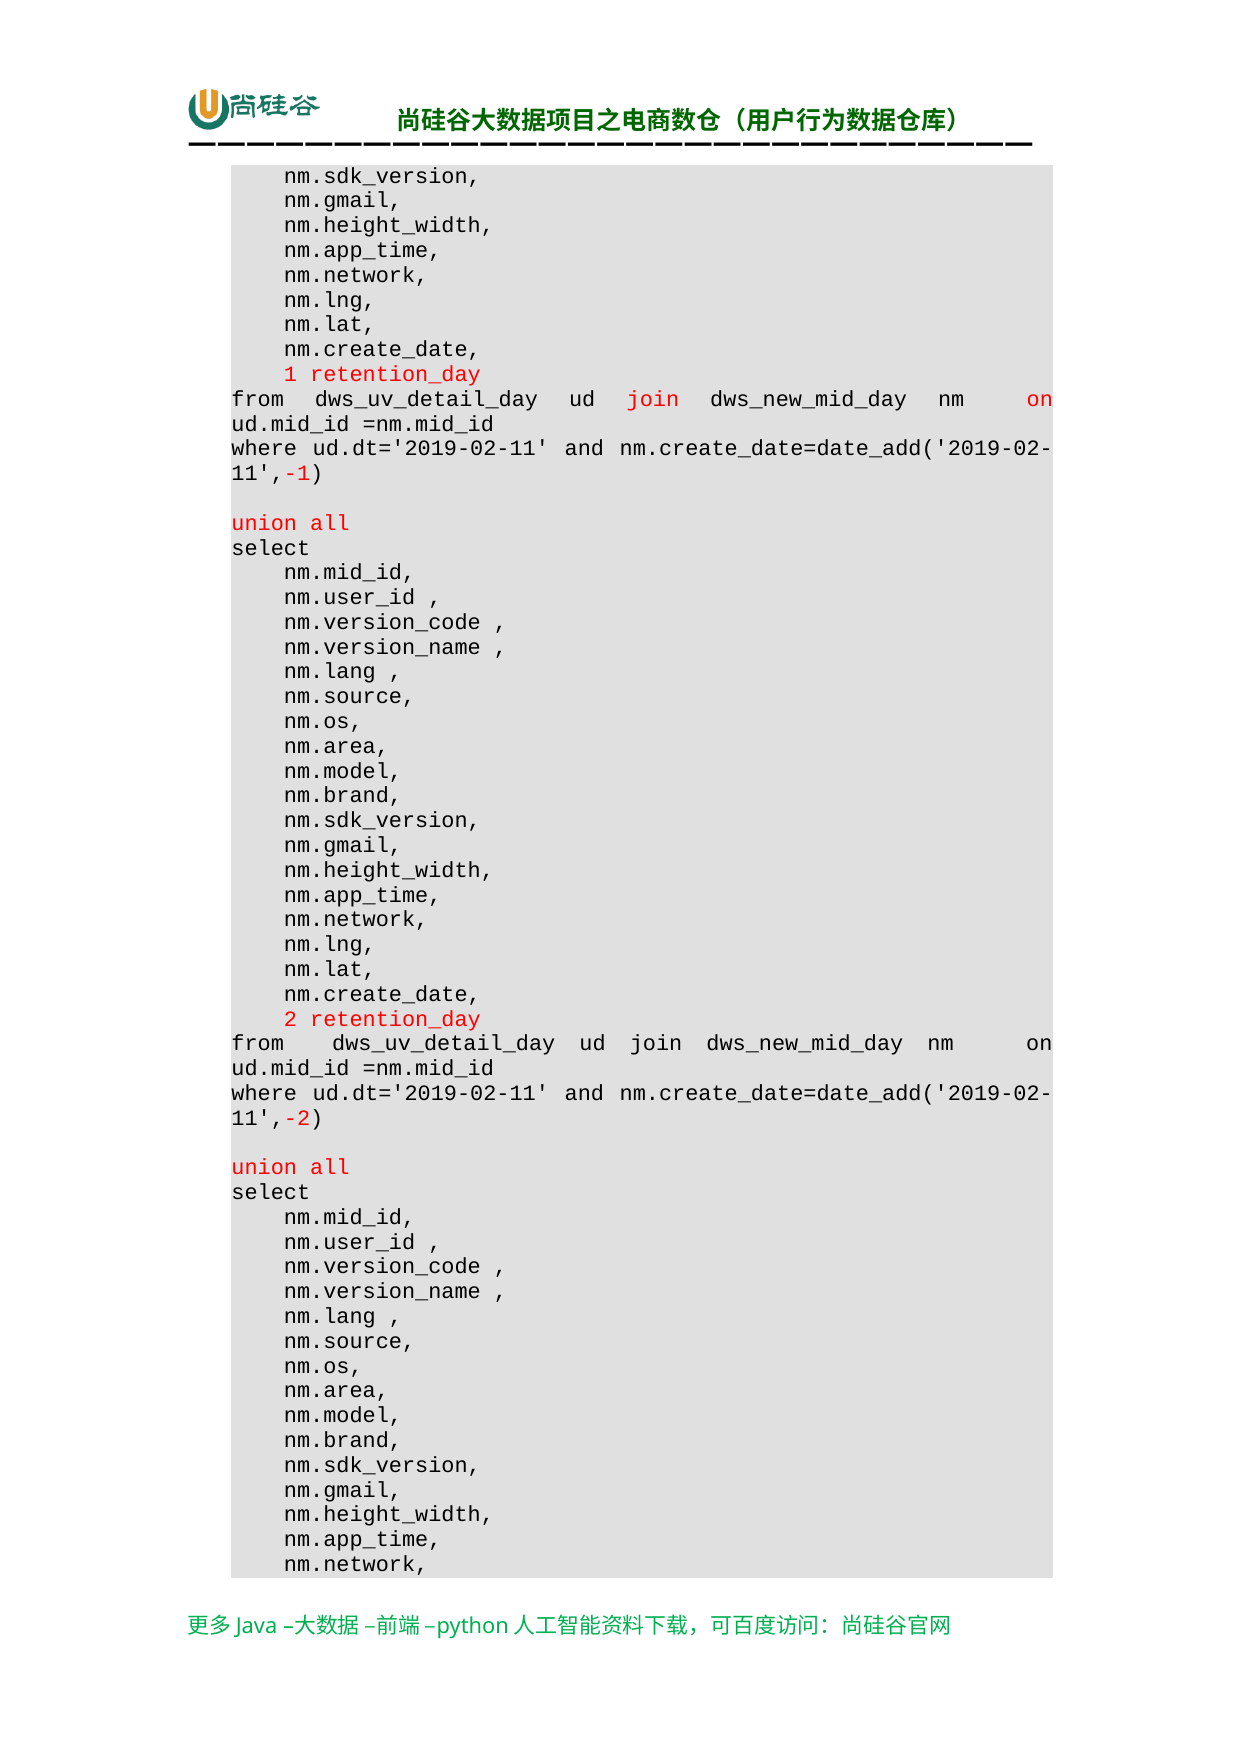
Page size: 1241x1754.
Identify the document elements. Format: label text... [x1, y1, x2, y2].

text nm.lat, [231, 313, 1053, 338]
text nm.sdk_version, [231, 1454, 1053, 1479]
text nm.mid_id, [231, 1206, 1053, 1231]
text nm.brand, [231, 784, 1053, 809]
text nm.os, [231, 1355, 1053, 1379]
text nm.lang , [231, 1305, 1053, 1330]
text nm.network, [231, 264, 1053, 289]
text nm.source, [231, 685, 1053, 710]
text nm.user_id , [231, 586, 1053, 611]
text nm.app_time, [231, 884, 1053, 908]
text nm.network, [231, 1553, 1053, 1578]
text select [231, 1181, 1053, 1206]
text nm.create_date, [231, 983, 1053, 1008]
text 2 retention_day [231, 1008, 1053, 1032]
text from dws_uv_detail_day ud join dws_new_mid_day nm on ud.mid_id =nm.mid_id [231, 388, 1053, 437]
text nm.brand, [231, 1429, 1053, 1454]
text union all [231, 1156, 1053, 1181]
text nm.height_width, [231, 859, 1053, 884]
text nm.version_name , [231, 636, 1053, 661]
text nm.sdk_version, [231, 165, 1053, 189]
text nm.model, [231, 1404, 1053, 1429]
text nm.app_time, [231, 239, 1053, 264]
text nm.lng, [231, 933, 1053, 958]
text nm.lng, [231, 289, 1053, 313]
text nm.os, [231, 710, 1053, 735]
text nm.gmail, [231, 189, 1053, 214]
text nm.create_date, [231, 338, 1053, 363]
text nm.sdk_version, [231, 809, 1053, 834]
text where ud.dt='2019-02-11' and nm.create_date=date_add('2019-02-11',-2) [231, 1082, 1053, 1132]
text nm.user_id , [231, 1231, 1053, 1256]
text where ud.dt='2019-02-11' and nm.create_date=date_add('2019-02-11',-1) [231, 437, 1053, 487]
text union all [231, 512, 1053, 537]
text nm.network, [231, 908, 1053, 933]
text nm.lang , [231, 661, 1053, 685]
text 1 retention_day [231, 363, 1053, 388]
text from dws_uv_detail_day ud join dws_new_mid_day nm on ud.mid_id =nm.mid_id [231, 1032, 1053, 1082]
text nm.gmail, [231, 1479, 1053, 1503]
text nm.source, [231, 1330, 1053, 1355]
text nm.version_code , [231, 611, 1053, 636]
text nm.mid_id, [231, 561, 1053, 586]
text nm.height_width, [231, 214, 1053, 239]
text nm.version_name , [231, 1280, 1053, 1305]
text nm.area, [231, 735, 1053, 760]
text nm.gmail, [231, 834, 1053, 859]
text nm.version_code , [231, 1256, 1053, 1280]
text nm.model, [231, 760, 1053, 784]
text nm.area, [231, 1379, 1053, 1404]
text nm.lat, [231, 958, 1053, 983]
text select [231, 537, 1053, 561]
text nm.height_width, [231, 1503, 1053, 1528]
picture [187, 88, 320, 130]
text nm.app_time, [231, 1528, 1053, 1553]
